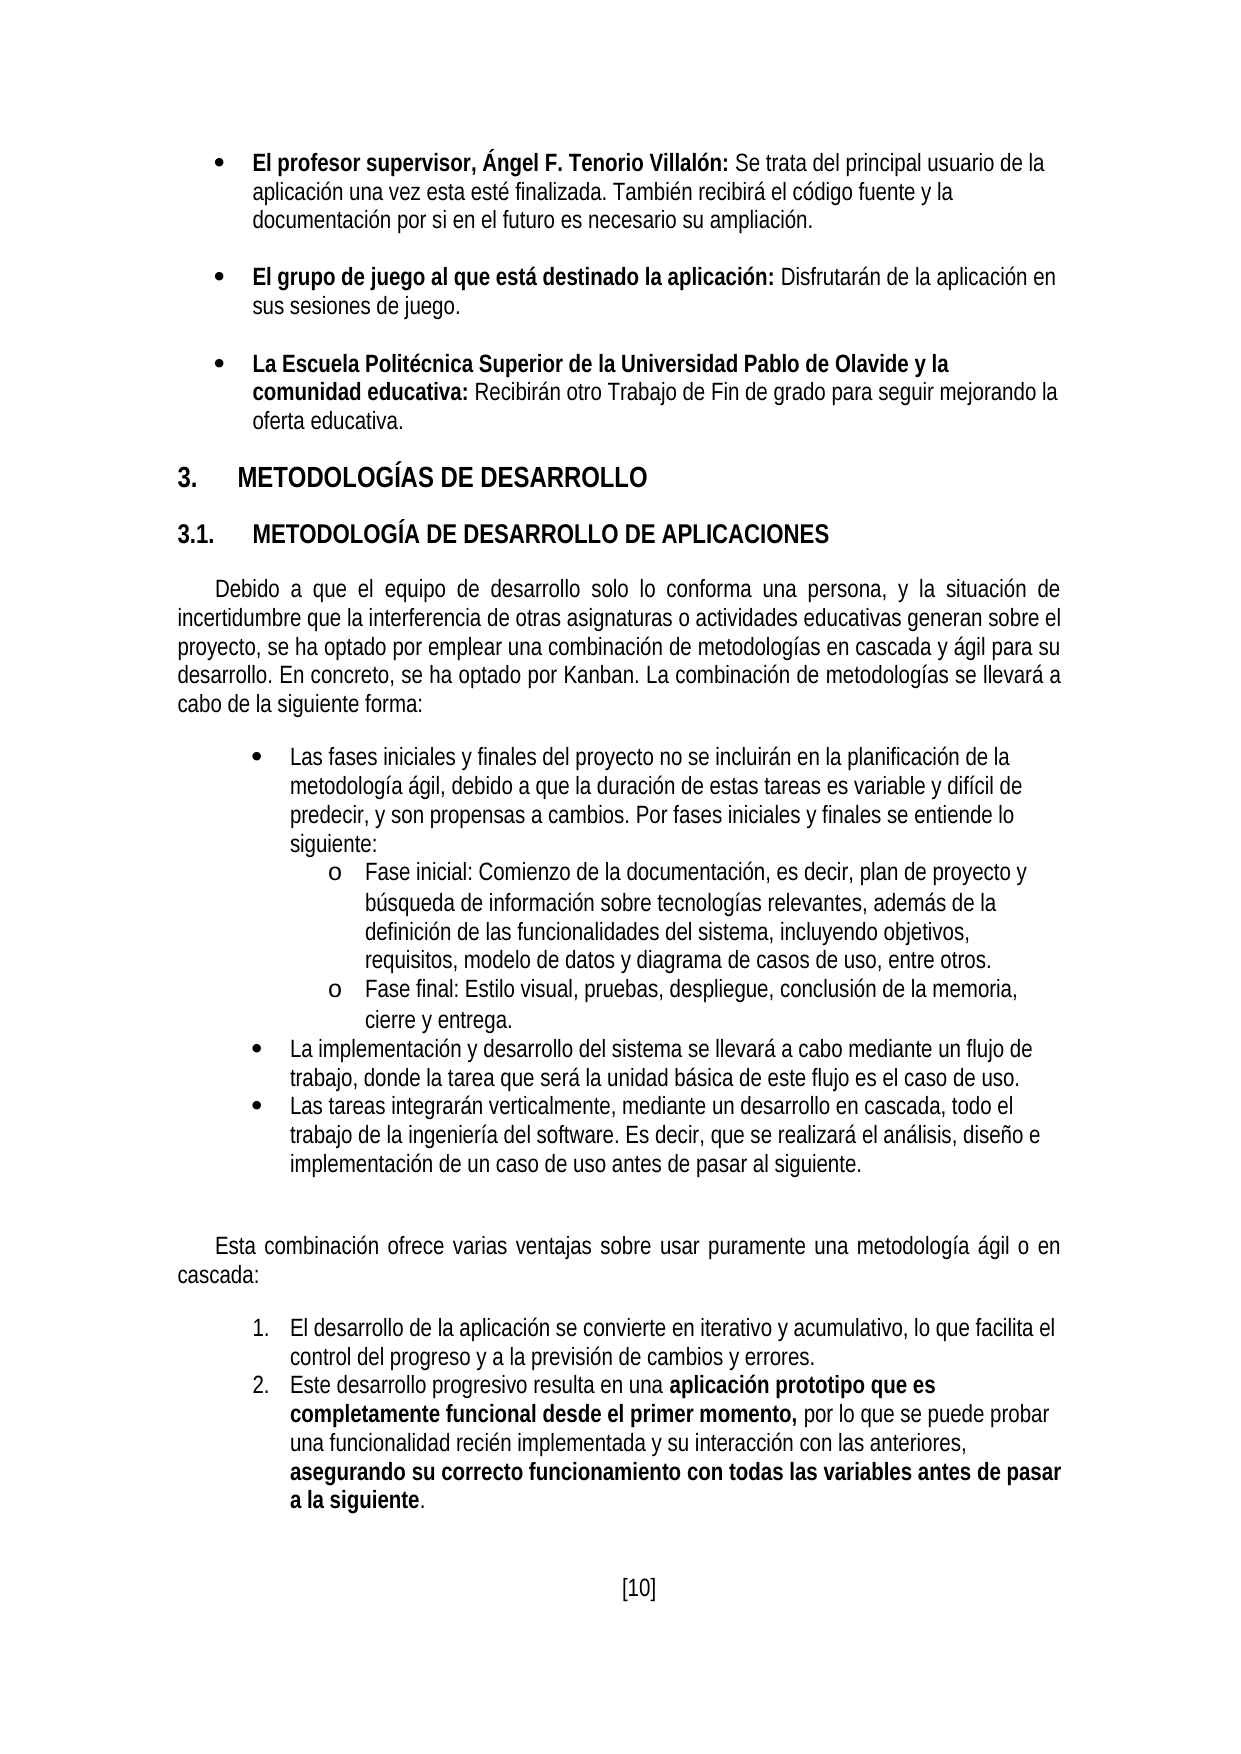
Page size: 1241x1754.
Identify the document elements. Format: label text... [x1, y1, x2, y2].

list La Escuela Politécnica Superior de la Universidad Pablo de Olavide y la comunidad educativa: Recibirán otro Trabajo de Fin de grado para seguir mejorando la oferta educativa. [215, 348, 1063, 435]
subtitle METODOLOGÍAS DE DESARROLLO [177, 460, 1063, 493]
list Las tareas integrarán verticalmente, mediante un desarrollo en cascada, todo el trabajo de la ingeniería del software. Es decir, que se realizará el análisis, diseño e implementación de un caso de uso antes de pasar al siguiente. [252, 1091, 1063, 1177]
list Fase inicial: Comienzo de la documentación, es decir, plan de proyecto y búsqueda de información sobre tecnologías relevantes, además de la definición de las funcionalidades del sistema, incluyendo objetivos, requisitos, modelo de datos y diagrama de casos de uso, entre otros. [327, 857, 1063, 974]
list Este desarrollo progresivo resulta en una aplicación prototipo que es completamente funcional desde el primer momento, por lo que se puede probar una funcionalidad recién implementada y su interacción con las anteriores, asegurando su correcto funcionamiento con todas las variables antes de pasar a la siguiente. [252, 1371, 1063, 1514]
list Las fases iniciales y finales del proyecto no se incluirán en la planificación de la metodología ágil, debido a que la duración de estas tareas es variable y difícil de predecir, y son propensas a cambios. Por fases iniciales y finales se entiende lo siguiente: [252, 742, 1063, 857]
subtitle METODOLOGÍA DE DESARROLLO DE APLICACIONES [177, 518, 1063, 549]
text Esta combinación ofrece varias ventajas sobre usar puramente una metodología ágil o en cascada: [177, 1231, 1063, 1288]
list La implementación y desarrollo del sistema se llevará a cabo mediante un flujo de trabajo, donde la tarea que será la unidad básica de este flujo es el caso de uso. [252, 1034, 1063, 1091]
list El grupo de juego al que está destinado la aplicación: Disfrutarán de la aplicación en sus sesiones de juego. [215, 262, 1063, 320]
list El desarrollo de la aplicación se convierte en iterativo y acumulativo, lo que facilita el control del progreso y a la previsión de cambios y errores. [252, 1313, 1063, 1371]
list Fase final: Estilo visual, pruebas, despliegue, conclusión de la memoria, cierre y entrega. [327, 974, 1063, 1034]
text Debido a que el equipo de desarrollo solo lo conforma una persona, y la situación de incertidumbre que la interferencia de otras asignaturas o actividades educativas generan sobre el proyecto, se ha optado por emplear una combinación de metodologías en cascada y ágil para su desarrollo. En concreto, se ha optado por Kanban. La combinación de metodologías se llevará a cabo de la siguiente forma: [177, 574, 1063, 717]
list El profesor supervisor, Ángel F. Tenorio Villalón: Se trata del principal usuario de la aplicación una vez esta esté finalizada. También recibirá el código fuente y la documentación por si en el futuro es necesario su ampliación. [215, 148, 1063, 234]
